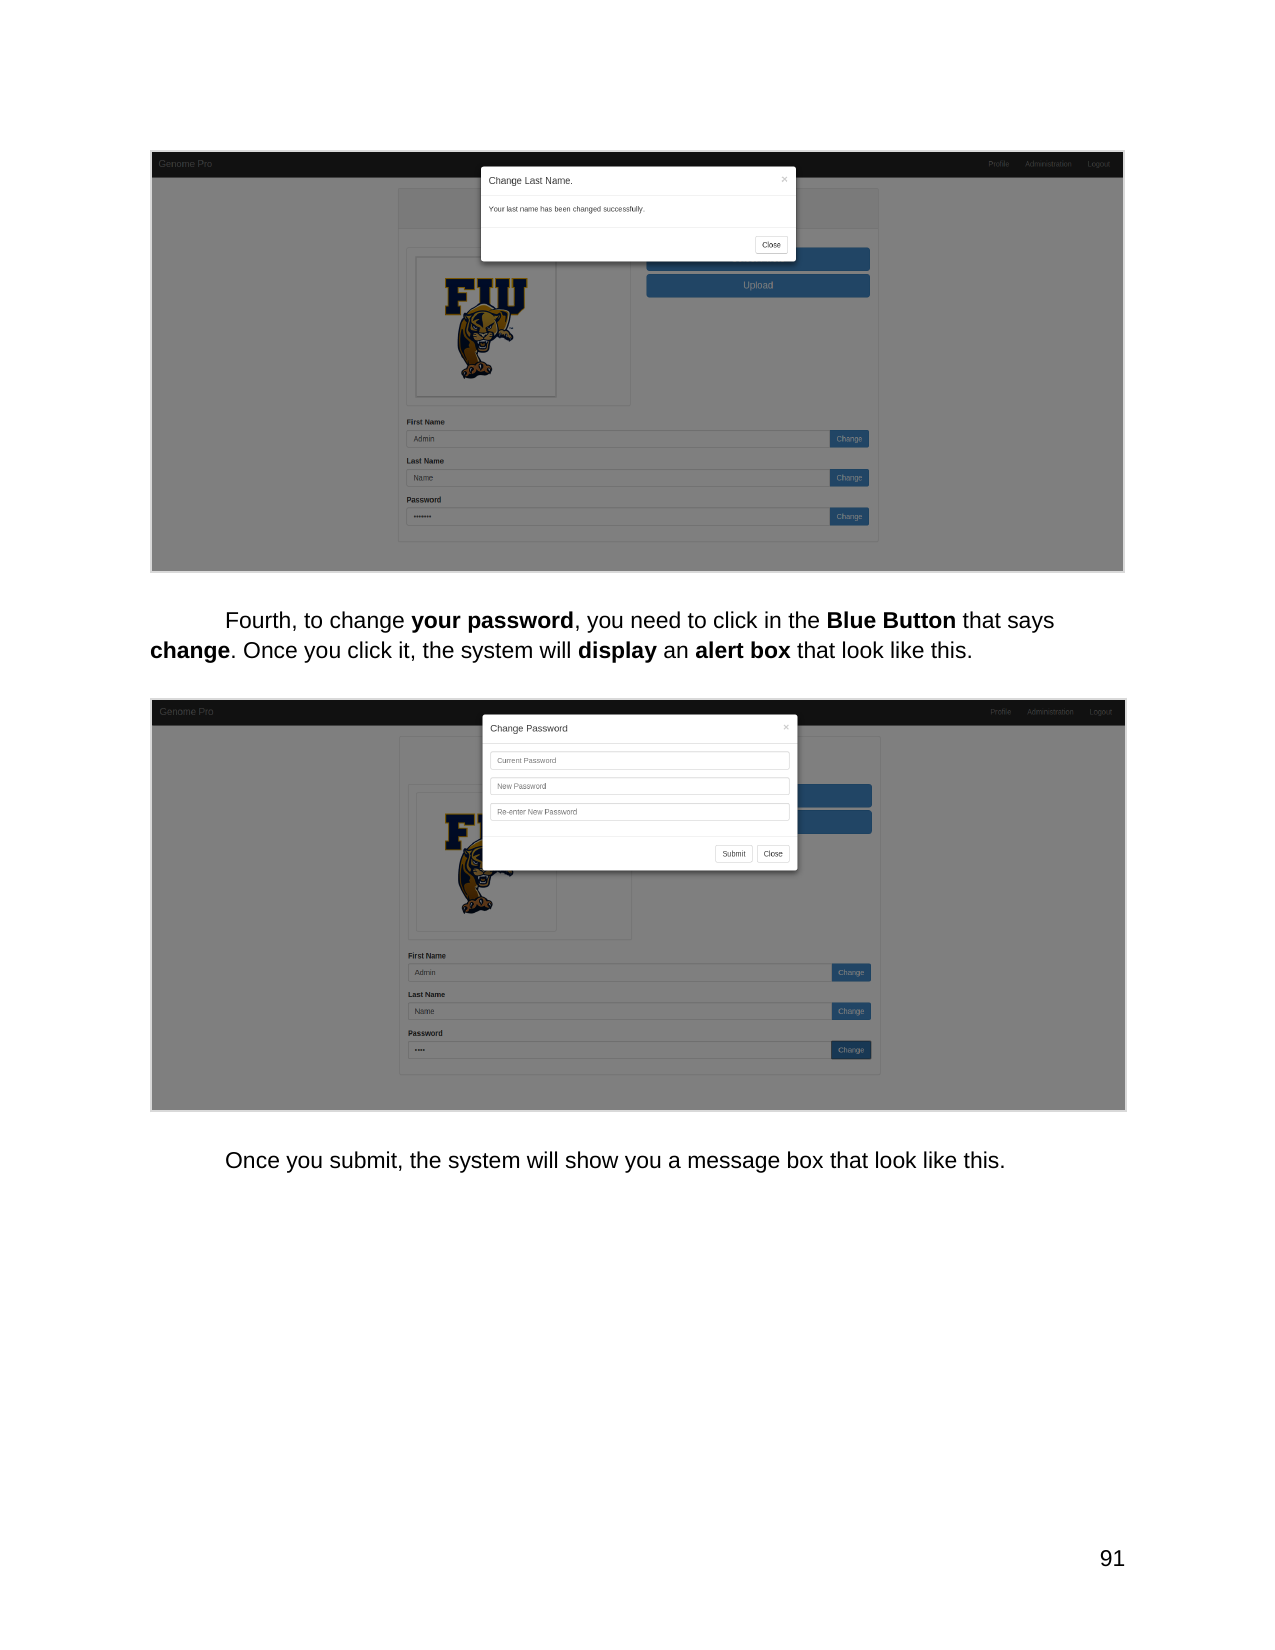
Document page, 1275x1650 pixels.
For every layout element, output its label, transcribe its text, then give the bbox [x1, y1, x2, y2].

text Once you submit, the system will show you a message box that look like this. [150, 1147, 1125, 1173]
picture [152, 700, 1125, 1110]
picture [152, 152, 1123, 571]
text Fourth, to change your password, you need to click in the Blue Button that says change. Once you click it, the system will display an alert box that look like this. [150, 607, 1125, 663]
